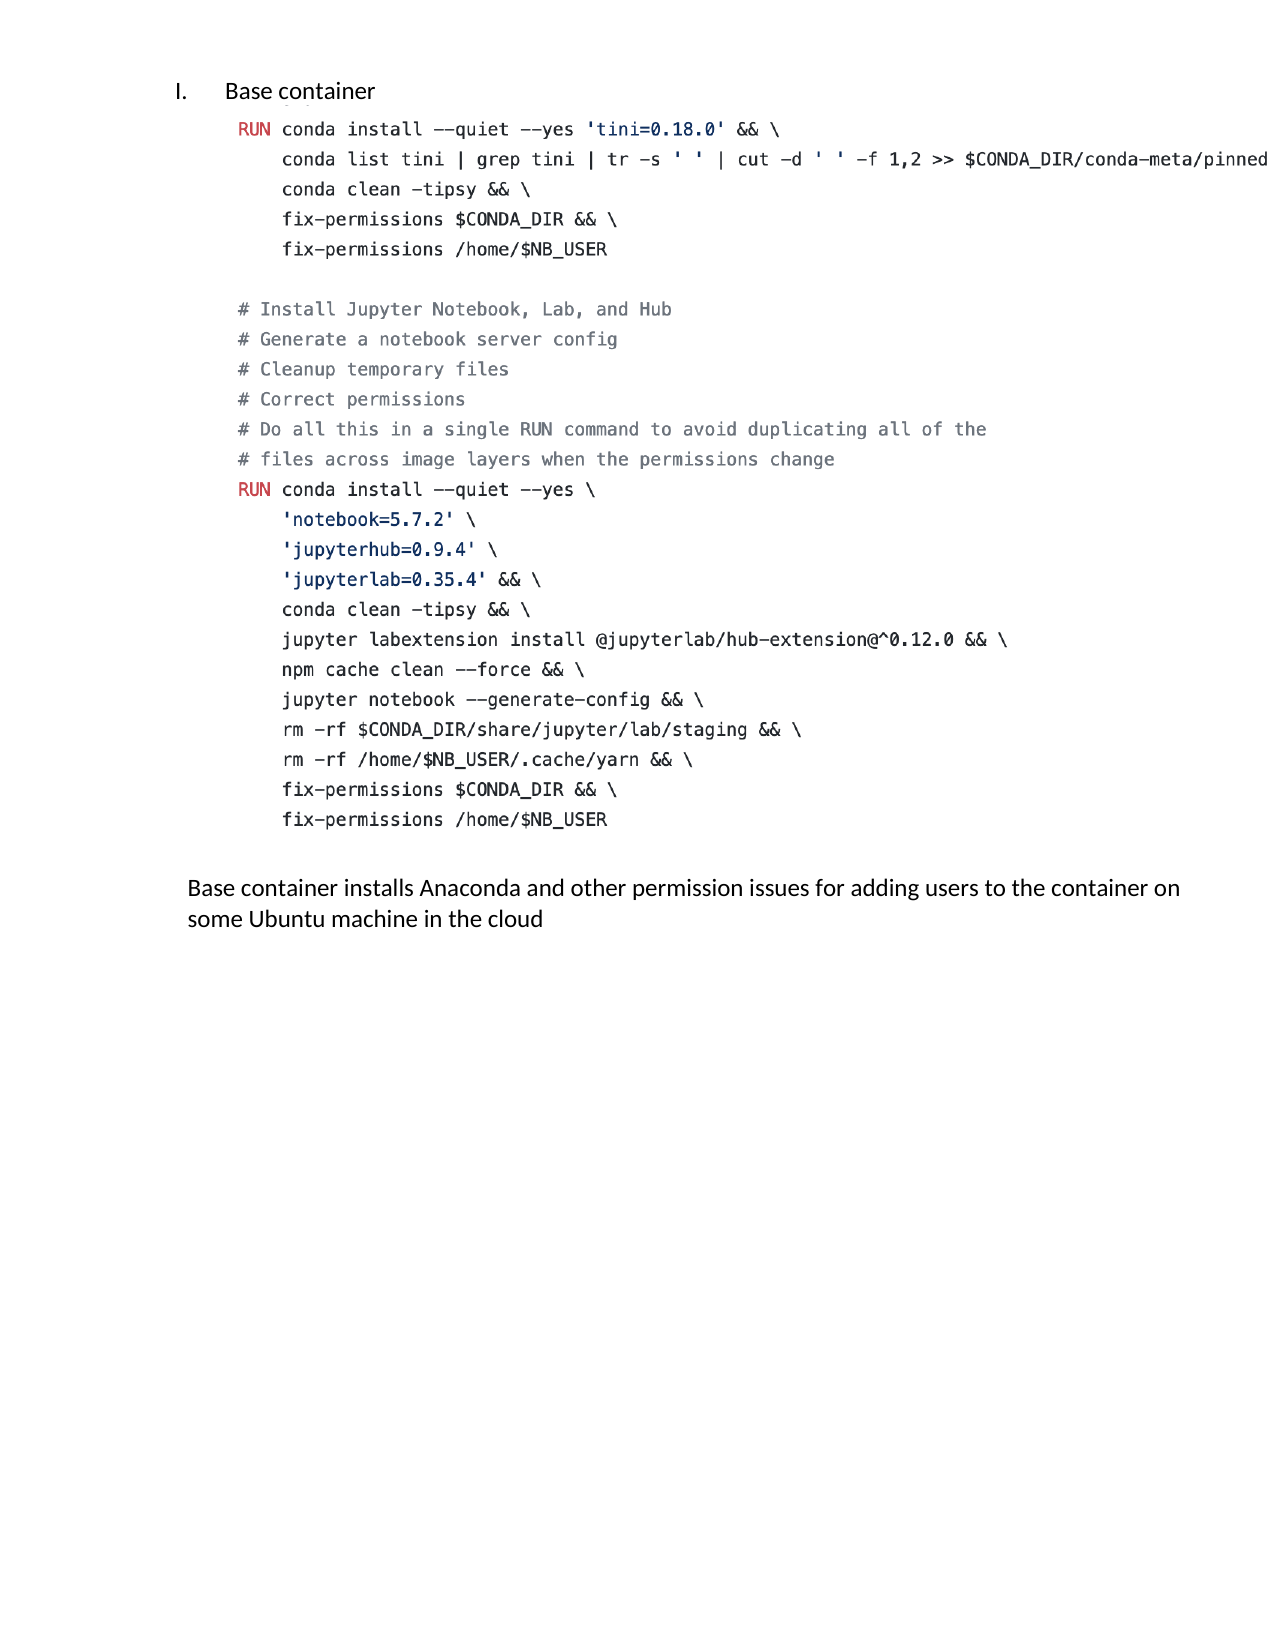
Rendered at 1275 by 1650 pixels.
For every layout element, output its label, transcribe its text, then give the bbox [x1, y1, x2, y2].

picture [225, 105, 1275, 842]
list Base container installs Anaconda and other permission issues for adding users to the container on some Ubuntu machine in the cloud [187, 872, 1200, 933]
